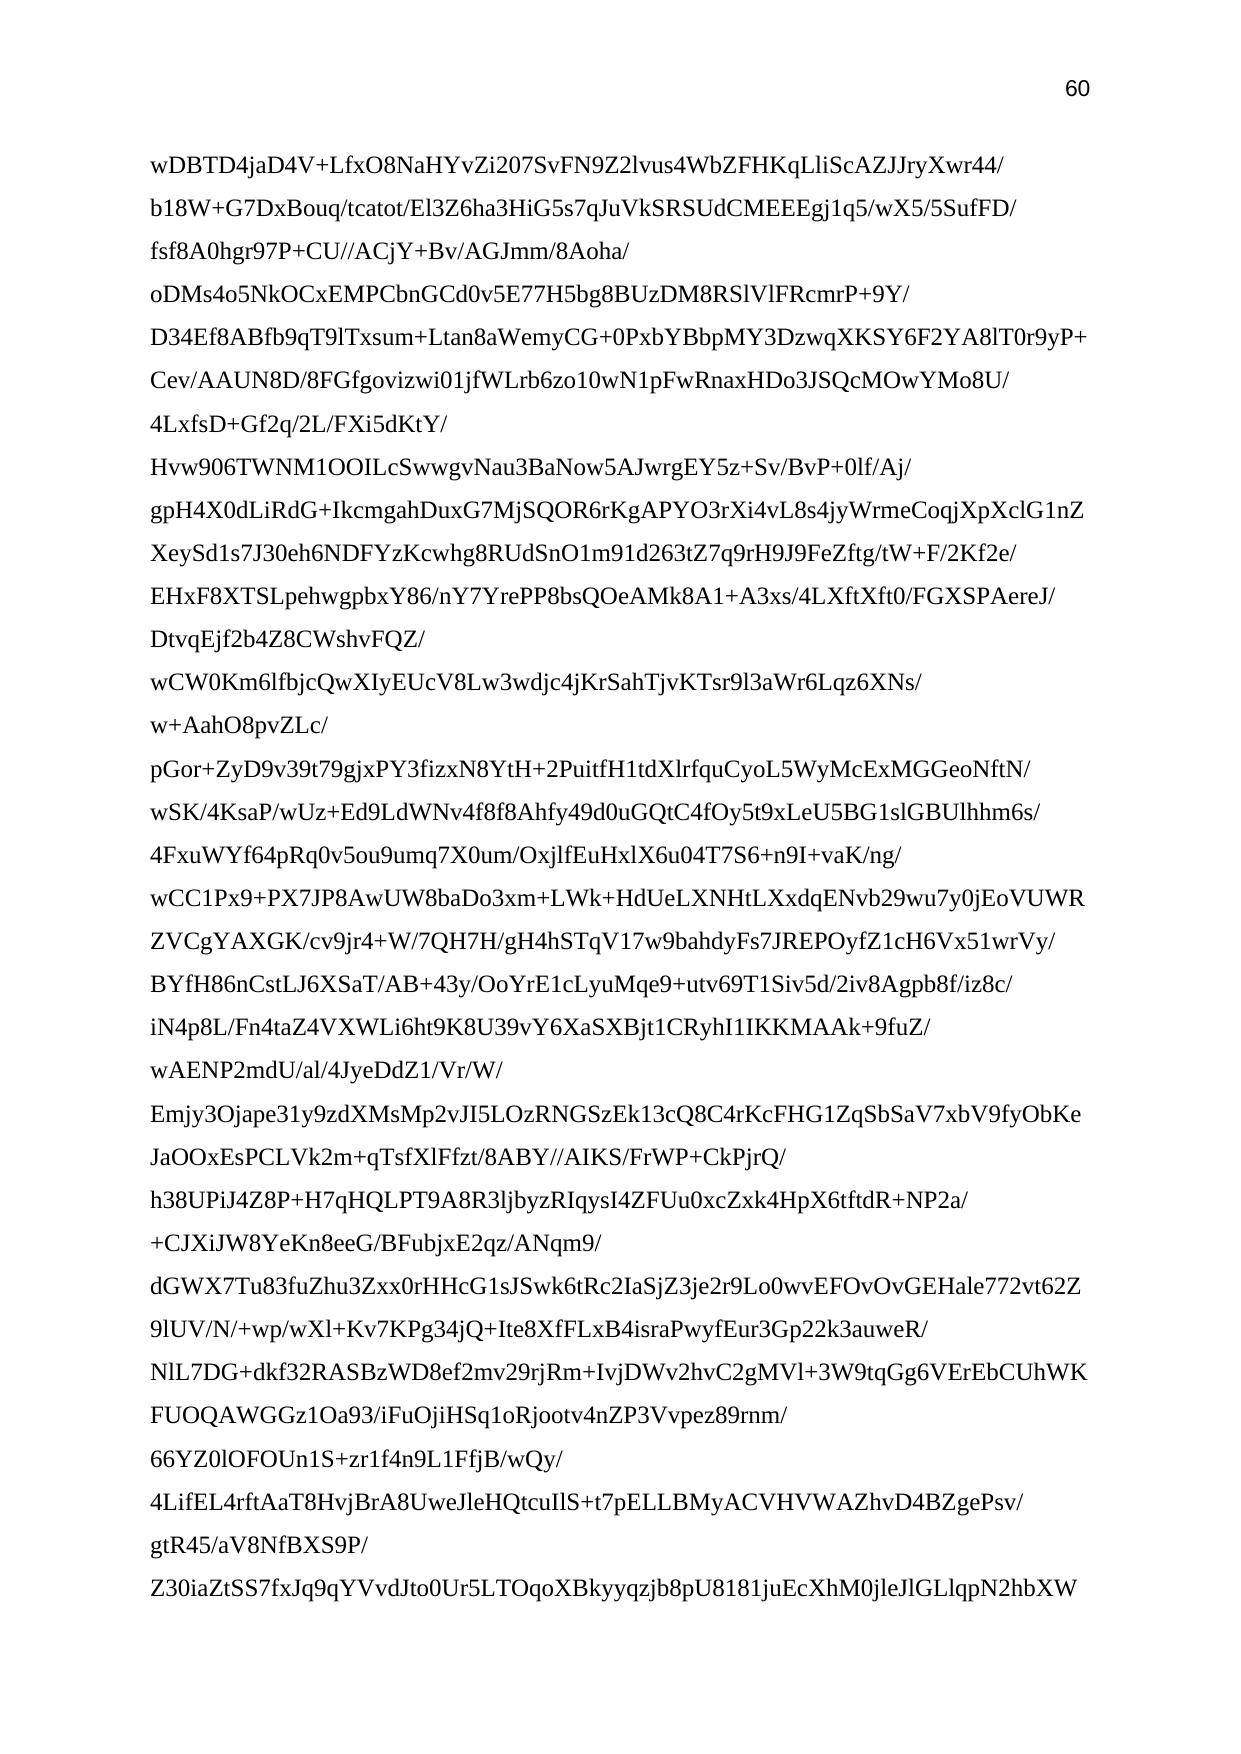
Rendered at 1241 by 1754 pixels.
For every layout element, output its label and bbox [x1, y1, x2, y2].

text [150, 150, 1090, 1602]
